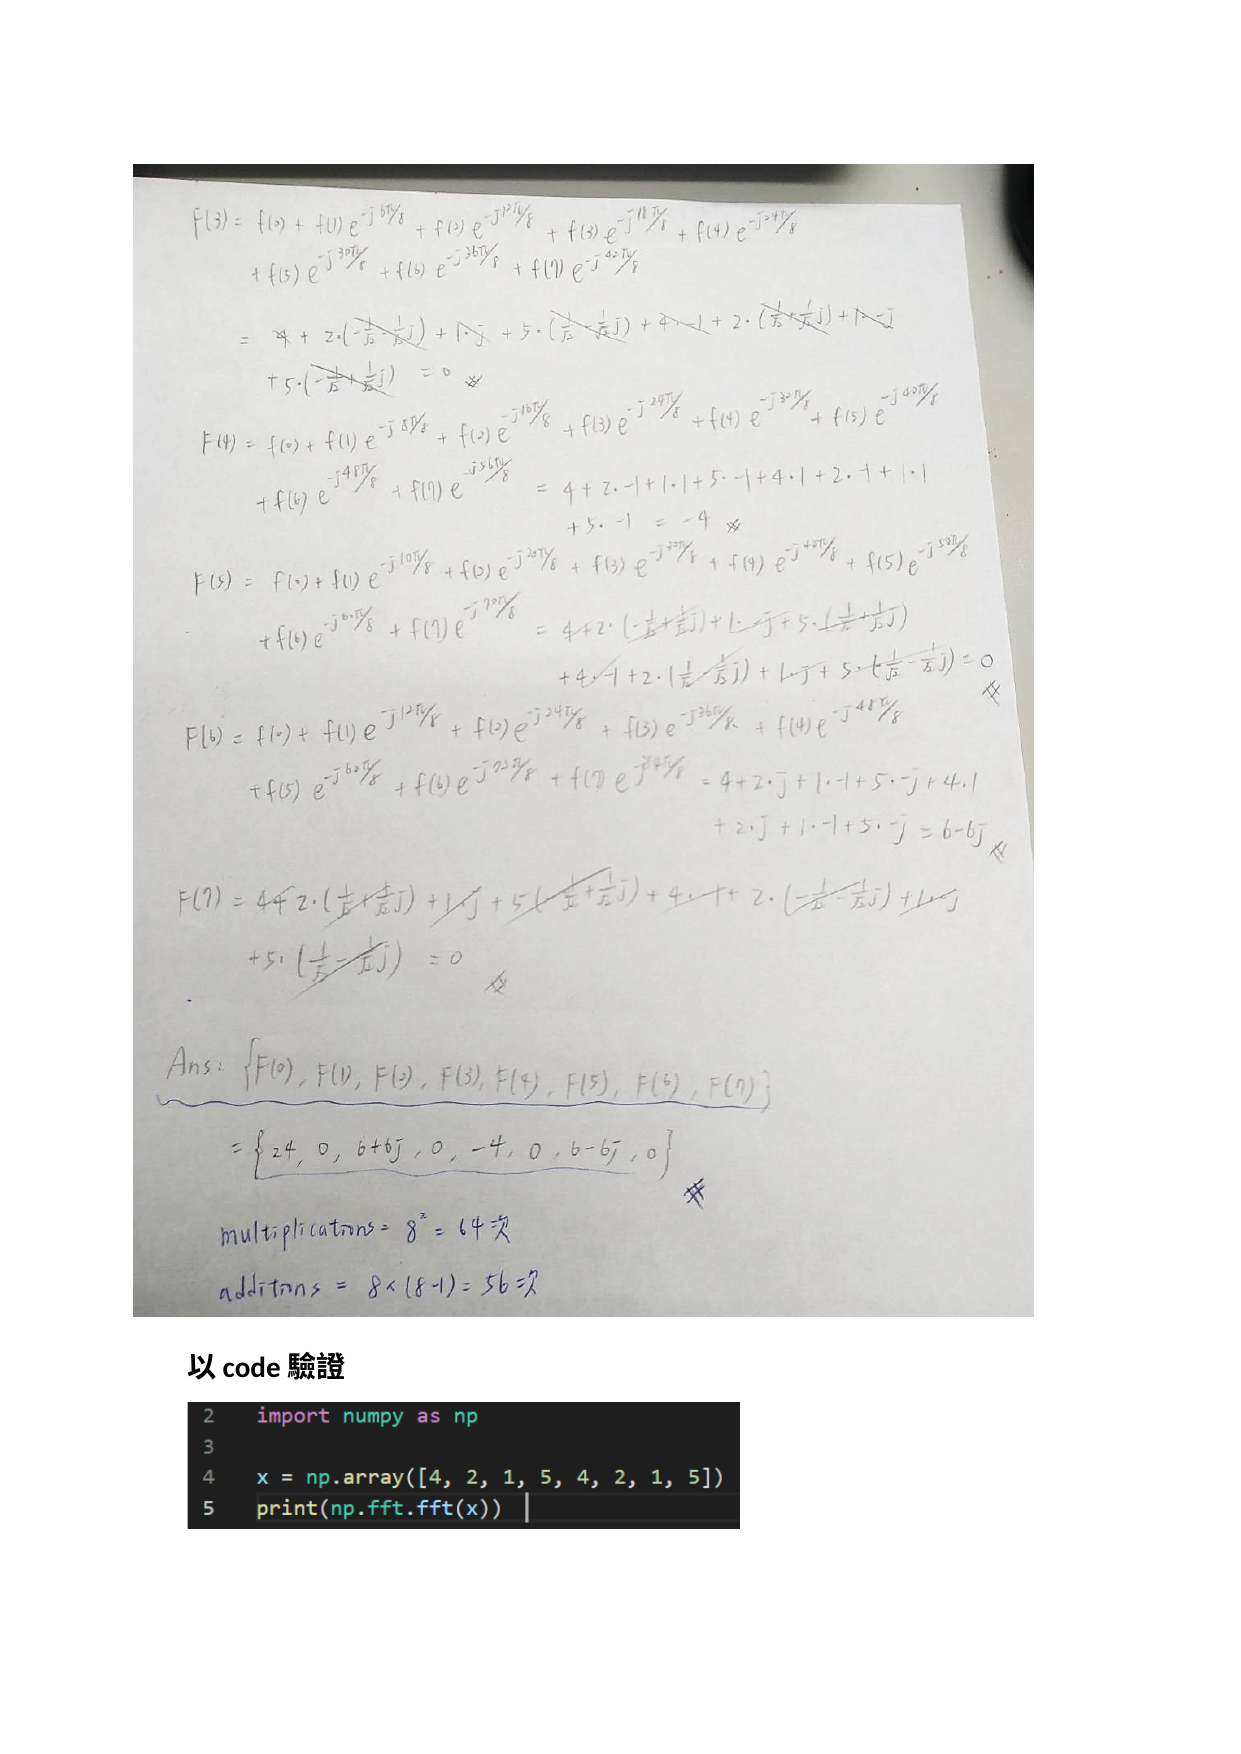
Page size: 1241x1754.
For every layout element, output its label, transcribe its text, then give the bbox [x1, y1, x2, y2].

picture [133, 164, 1034, 1317]
picture [187, 1402, 740, 1529]
